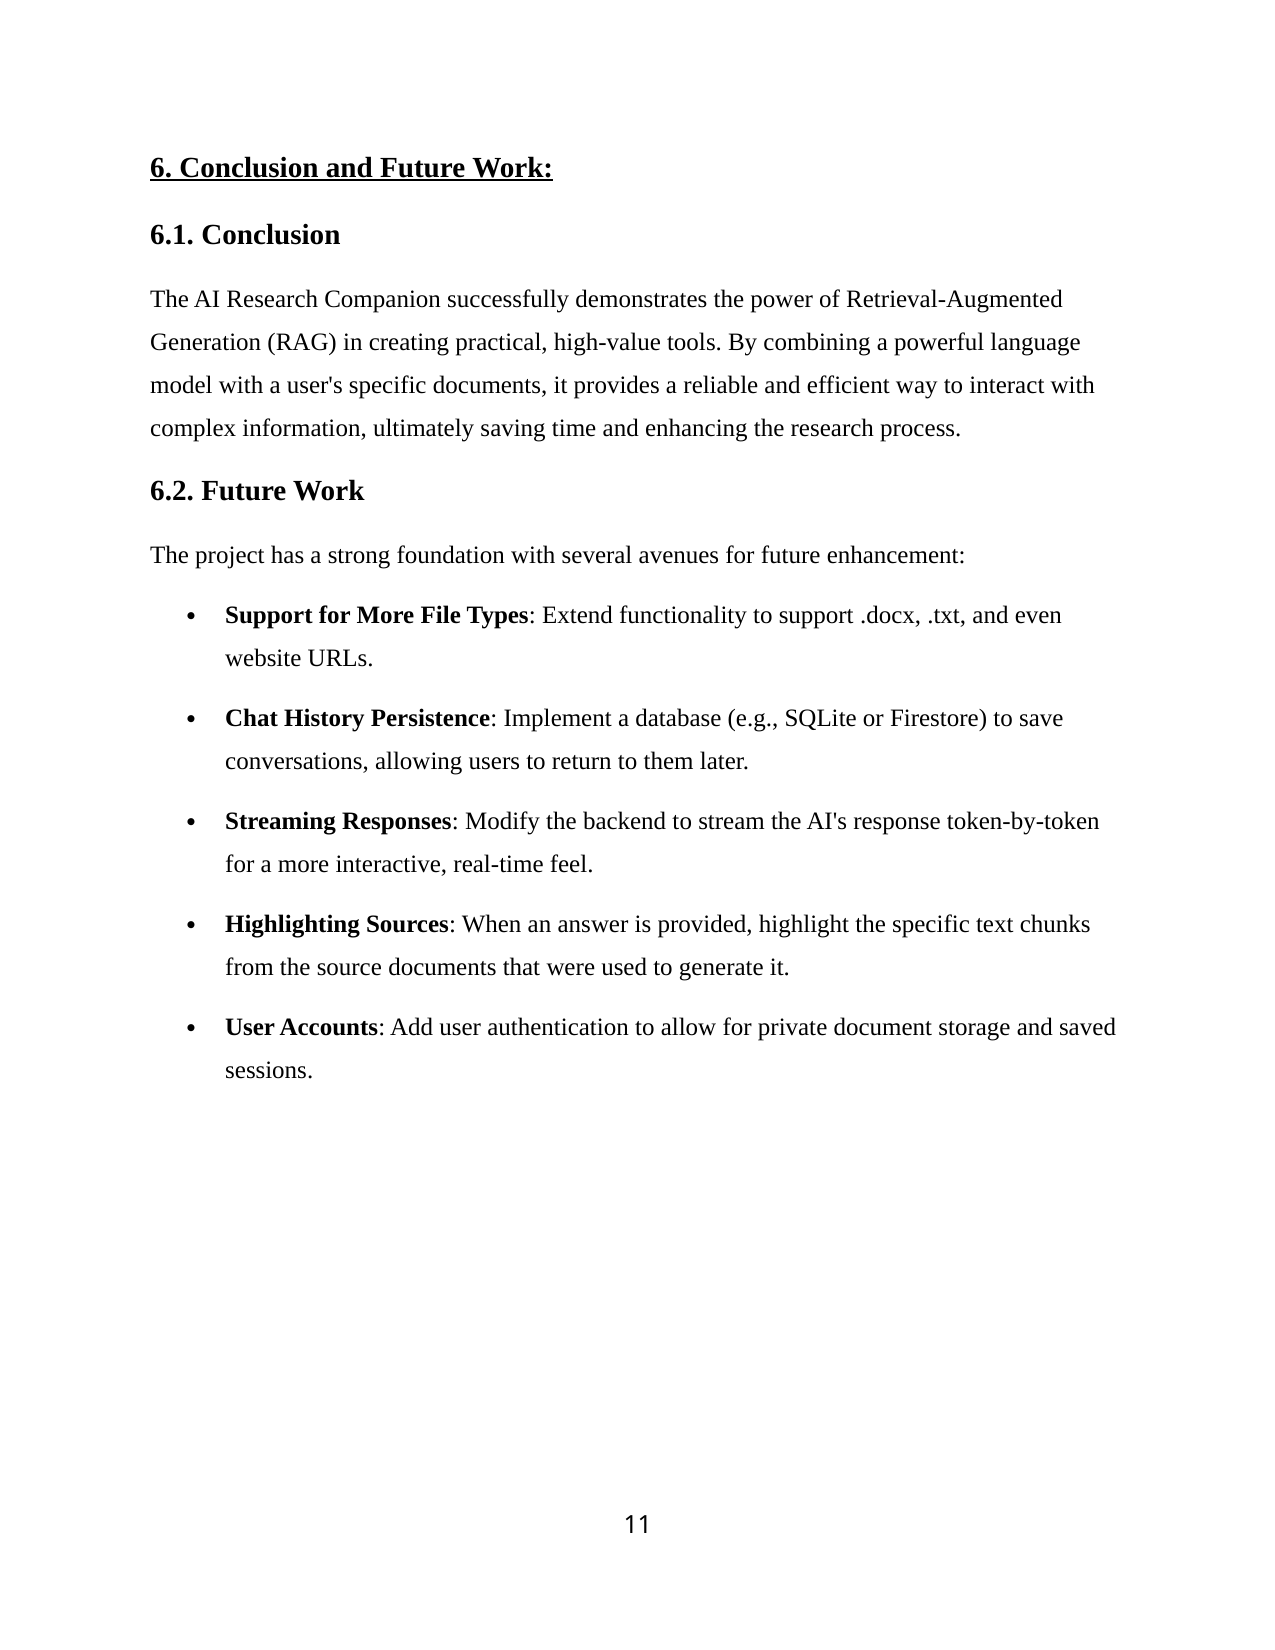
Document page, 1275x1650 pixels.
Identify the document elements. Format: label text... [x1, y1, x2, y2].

text The AI Research Companion successfully demonstrates the power of Retrieval-Augmented Generation (RAG) in creating practical, high-value tools. By combining a powerful language model with a user's specific documents, it provides a reliable and efficient way to interact with complex information, ultimately saving time and enhancing the research process. [150, 284, 1125, 442]
list Streaming Responses: Modify the backend to stream the AI's response token-by-token for a more interactive, real-time feel. [187, 806, 1125, 878]
text 6. Conclusion and Future Work: [150, 150, 1125, 183]
list Highlighting Sources: When an answer is provided, highlight the specific text chunks from the source documents that were used to generate it. [187, 909, 1125, 981]
list User Accounts: Add user authentication to allow for private document storage and saved sessions. [187, 1012, 1125, 1083]
list Support for More File Types: Extend functionality to support .docx, .txt, and even website URLs. [187, 600, 1125, 672]
list Chat History Persistence: Implement a database (e.g., SQLite or Firestore) to save conversations, allowing users to return to them later. [187, 703, 1125, 775]
text 6.1. Conclusion [150, 217, 1125, 251]
text 6.2. Future Work [150, 473, 1125, 507]
text The project has a strong foundation with several avenues for future enhancement: [150, 540, 1125, 569]
